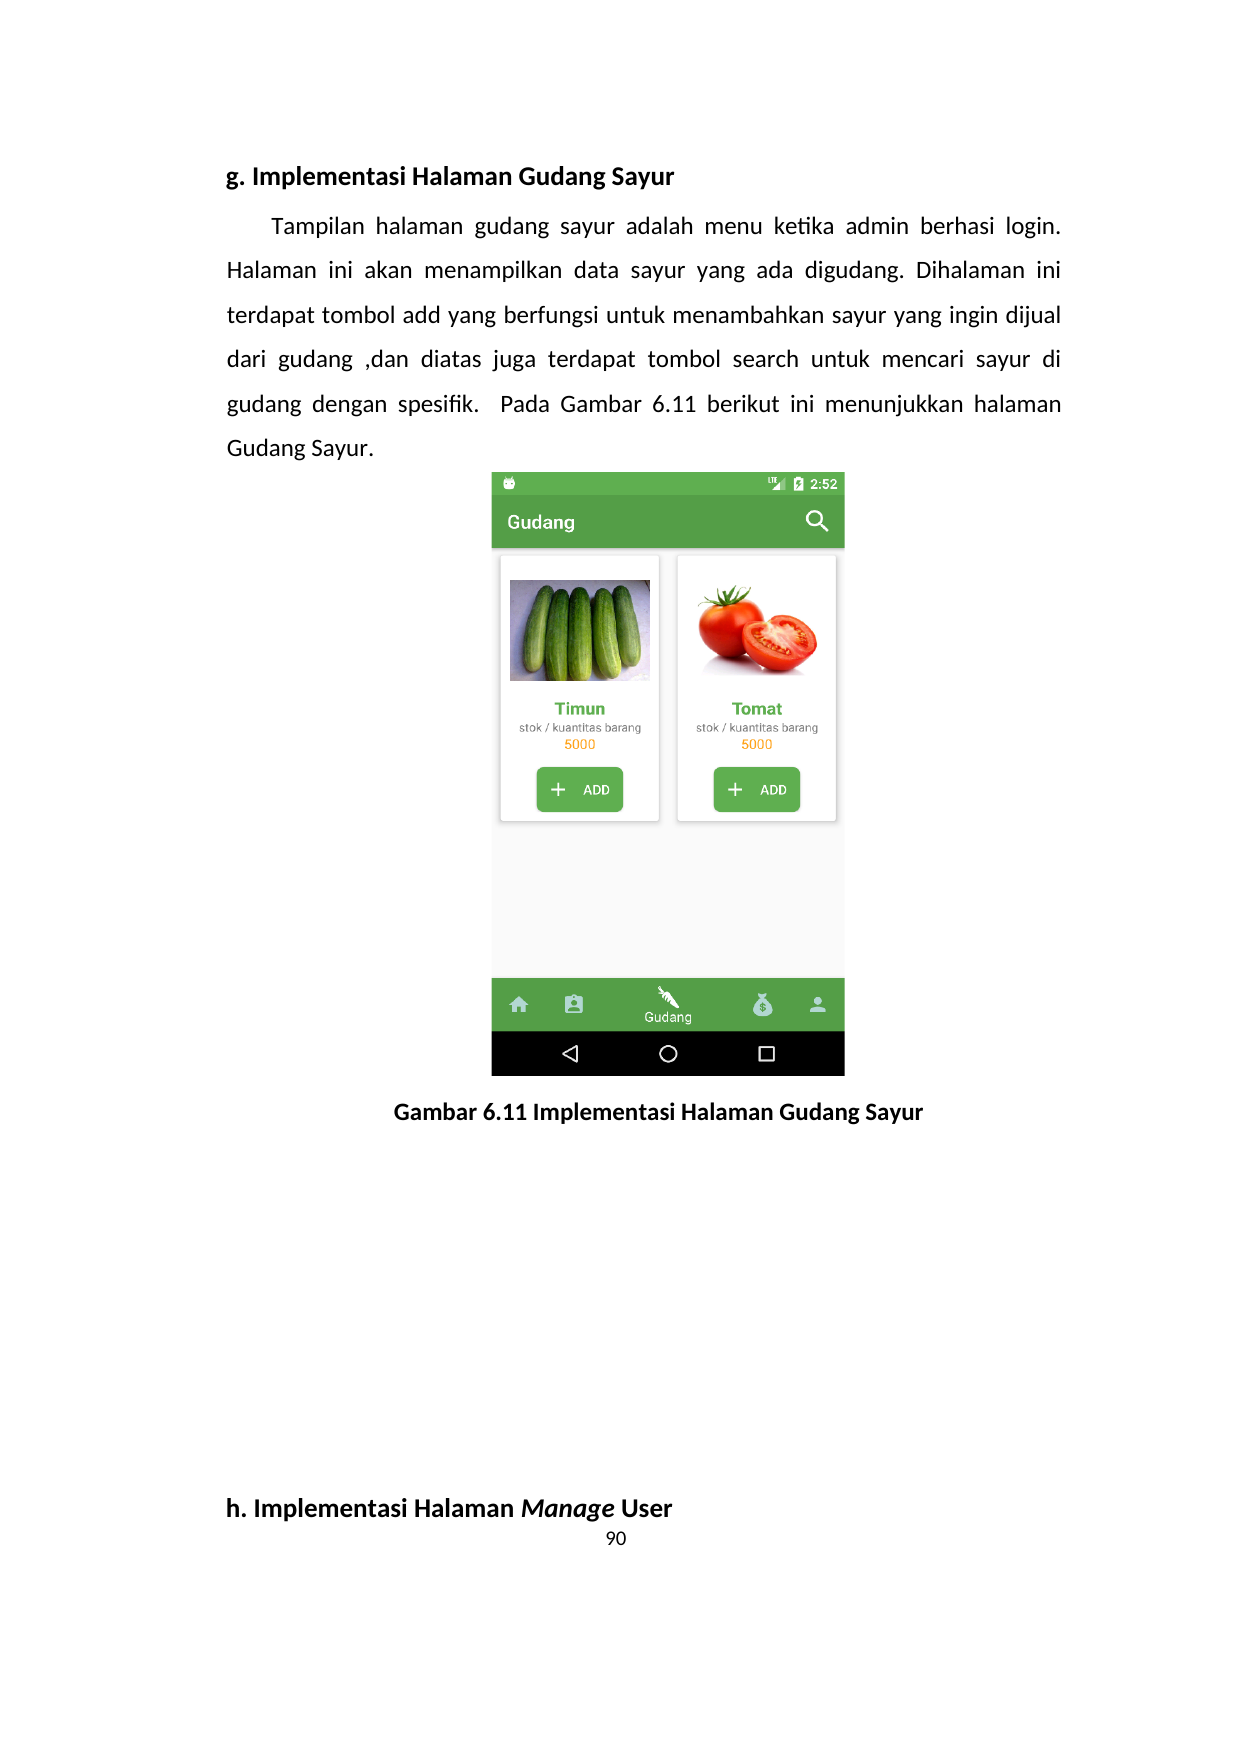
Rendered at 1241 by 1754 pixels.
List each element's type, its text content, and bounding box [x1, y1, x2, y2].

subtitle Gambar 6.11 Implementasi Halaman Gudang Sayur [226, 1096, 1092, 1127]
text h. Implementasi Halaman Manage User [226, 1491, 1090, 1524]
text Tampilan halaman gudang sayur adalah menu ketika admin berhasi login. Halaman ini akan menampilkan data sayur yang ada digudang. Dihalaman ini terdapat tombol add yang berfungsi untuk menambahkan sayur yang ingin dijual dari gudang ,dan diatas juga terdapat tombol search untuk mencari sayur di gudang dengan spesifik. Pada Gambar 6.11 berikut ini menunjukkan halaman Gudang Sayur. [227, 210, 1062, 463]
text g. Implementasi Halaman Gudang Sayur [226, 159, 1090, 192]
picture [491, 472, 845, 1076]
